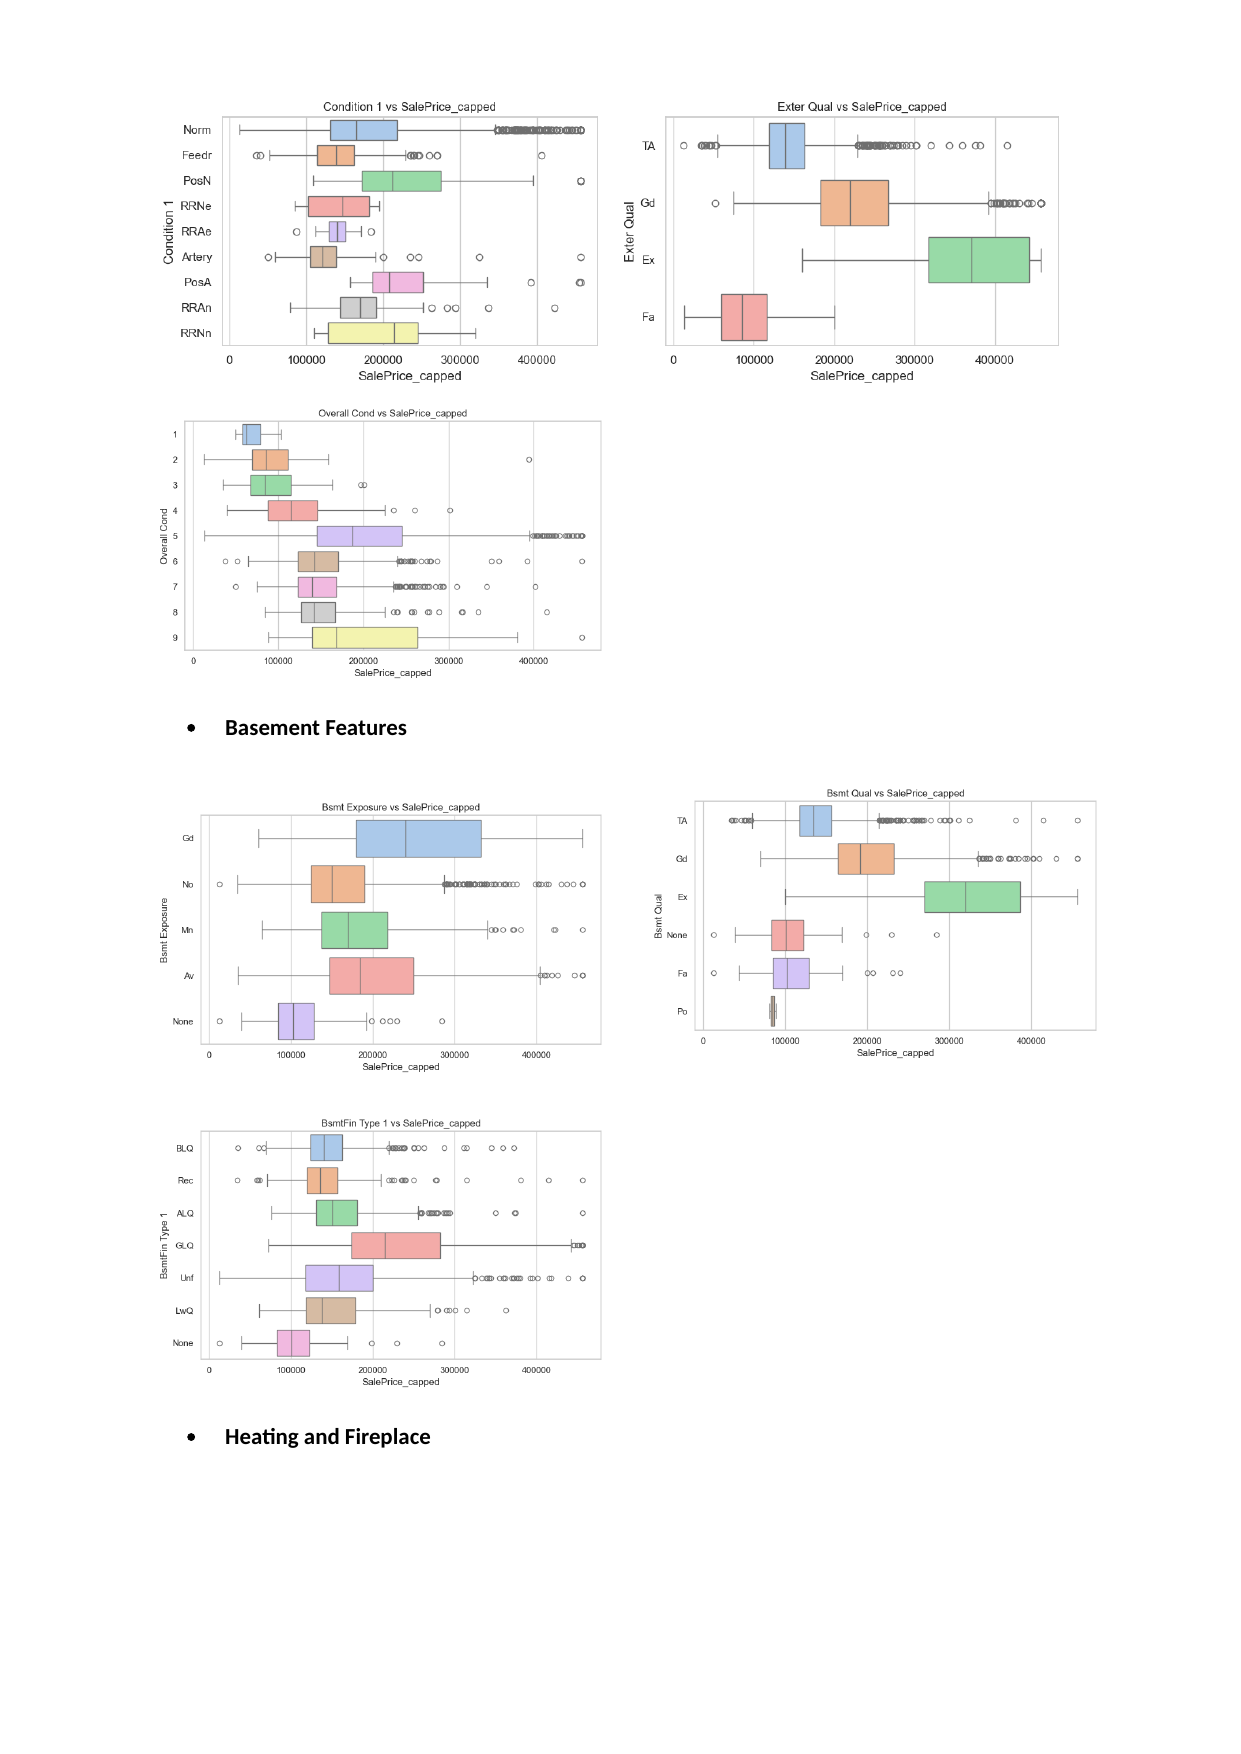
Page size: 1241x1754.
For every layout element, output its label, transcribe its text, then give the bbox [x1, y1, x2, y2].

picture [644, 780, 1101, 1065]
picture [150, 400, 611, 688]
picture [150, 793, 607, 1079]
list Basement Features [187, 713, 1090, 741]
picture [150, 88, 1072, 396]
list Heating and Fireplace [187, 1422, 1090, 1450]
picture [150, 1109, 611, 1397]
